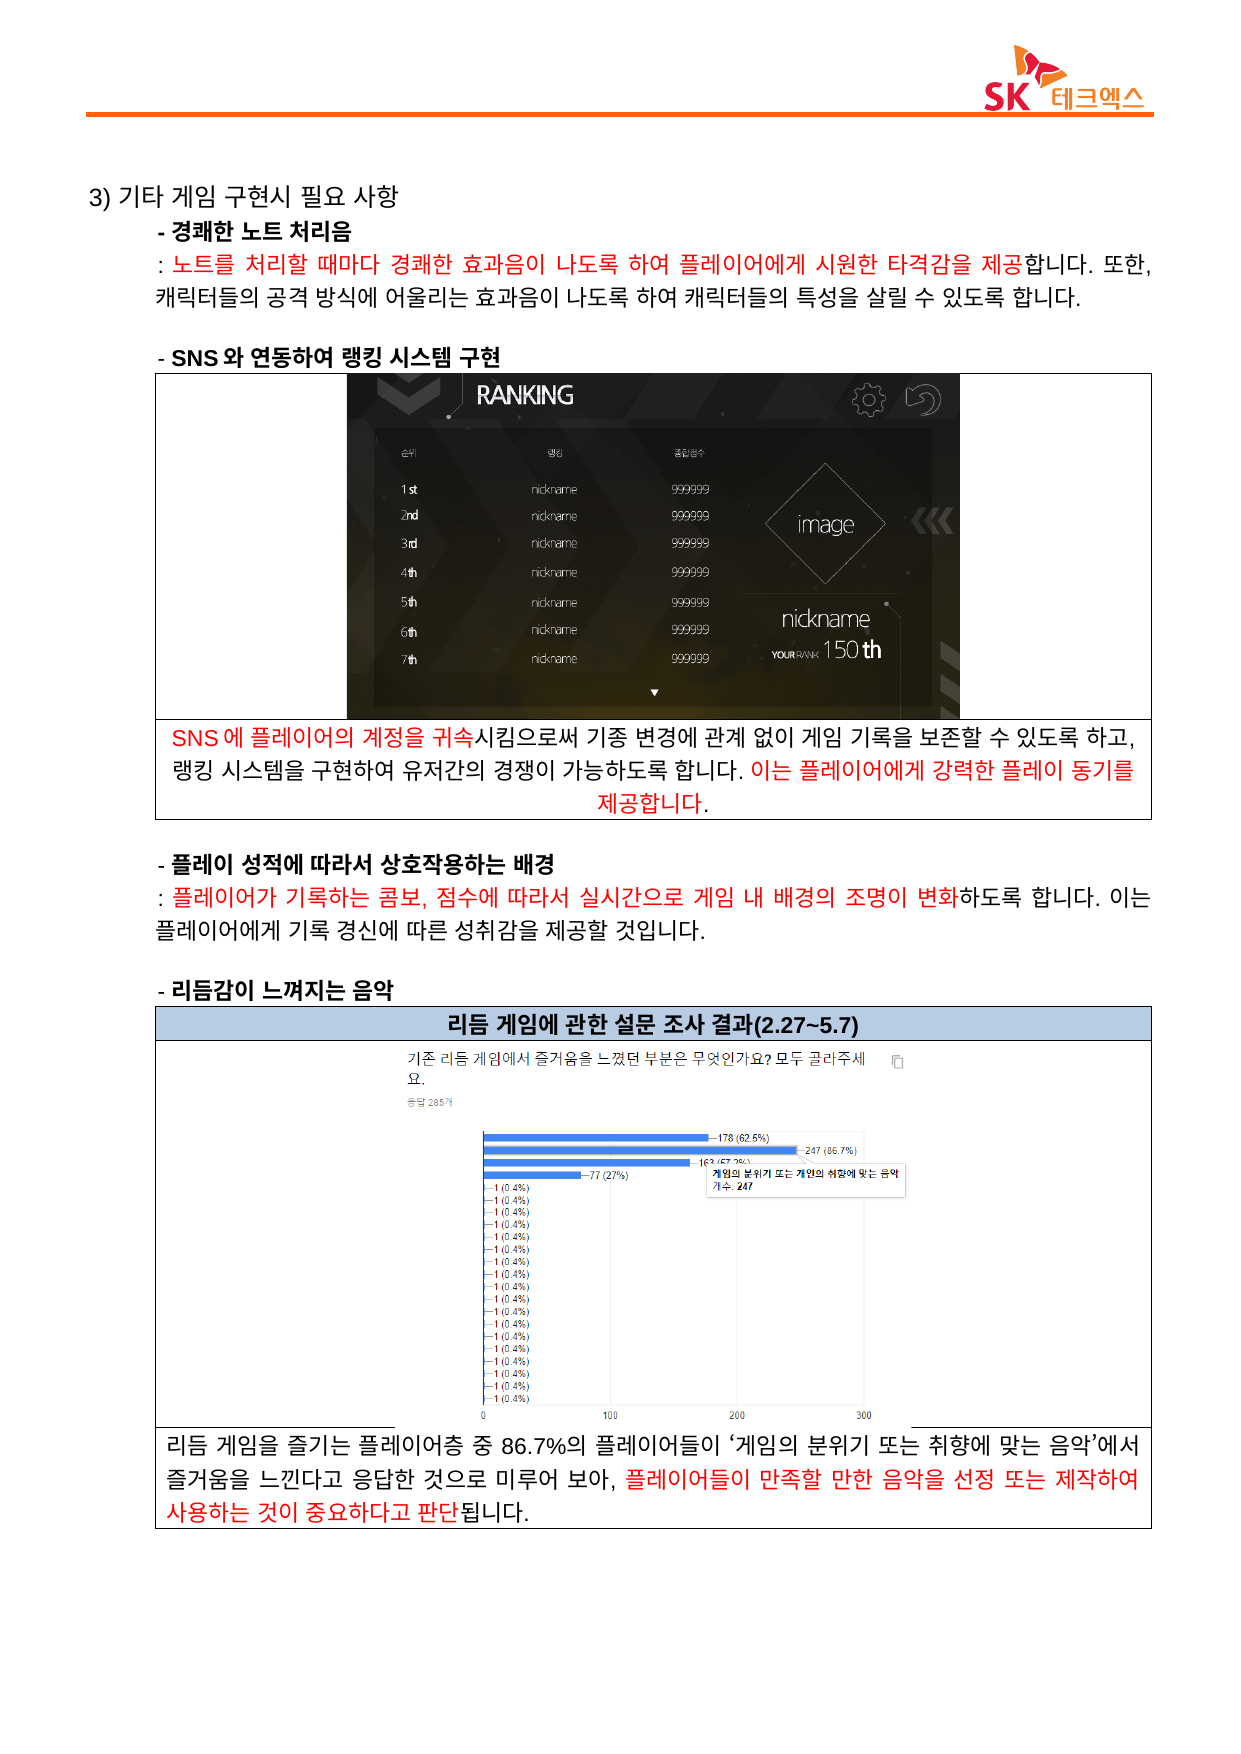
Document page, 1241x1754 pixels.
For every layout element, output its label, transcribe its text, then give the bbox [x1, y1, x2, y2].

table_cell 리듬 게임을 즐기는 플레이어층 중 86.7%의 플레이어들이 ‘게임의 분위기 또는 취향에 맞는 음악’에서 즐거움을 느낀다고 응답한 것으로 미루어 보아, 플레이어들이 만족할 만한 음악을 선정 또는 제작하여 사용하는 것이 중요하다고 판단됩니다. [156, 1428, 1151, 1528]
picture [346, 373, 960, 719]
text : 플레이어가 기록하는 콤보, 점수에 따라서 실시간으로 게임 내 배경의 조명이 변화하도록 합니다. 이는 플레이어에게 기록 경신에 따른 성취감을 제공할 것입니다. [155, 880, 1152, 946]
text 3) 기타 게임 구현시 필요 사항 [89, 177, 1152, 213]
text - SNS와 연동하여 랭킹 시스템 구현 [155, 339, 1152, 373]
text - 경쾌한 노트 처리음 [155, 213, 1152, 247]
table_header 리듬 게임에 관한 설문 조사 결과(2.27~5.7) [156, 1007, 1151, 1040]
text : 노트를 처리할 때마다 경쾌한 효과음이 나도록 하여 플레이어에게 시원한 타격감을 제공합니다. 또한, 캐릭터들의 공격 방식에 어울리는 효과음이 나도록 하여 캐릭터들의 특성을 살릴 수 있도록 합니다. [155, 247, 1152, 313]
table_header [156, 374, 346, 718]
picture [395, 1041, 912, 1428]
picture [984, 45, 1144, 111]
text - 리듬감이 느껴지는 음악 [155, 973, 1152, 1006]
text - 플레이 성적에 따라서 상호작용하는 배경 [155, 847, 1152, 880]
table_header [960, 374, 1151, 718]
table_cell SNS에 플레이어의 계정을 귀속시킴으로써 기종 변경에 관계 없이 게임 기록을 보존할 수 있도록 하고, 랭킹 시스템을 구현하여 유저간의 경쟁이 가능하도록 합니다. 이는 플레이어에게 강력한 플레이 동기를 제공합니다. [156, 720, 1151, 819]
table_cell [156, 1041, 395, 1427]
table_cell [912, 1041, 1151, 1427]
